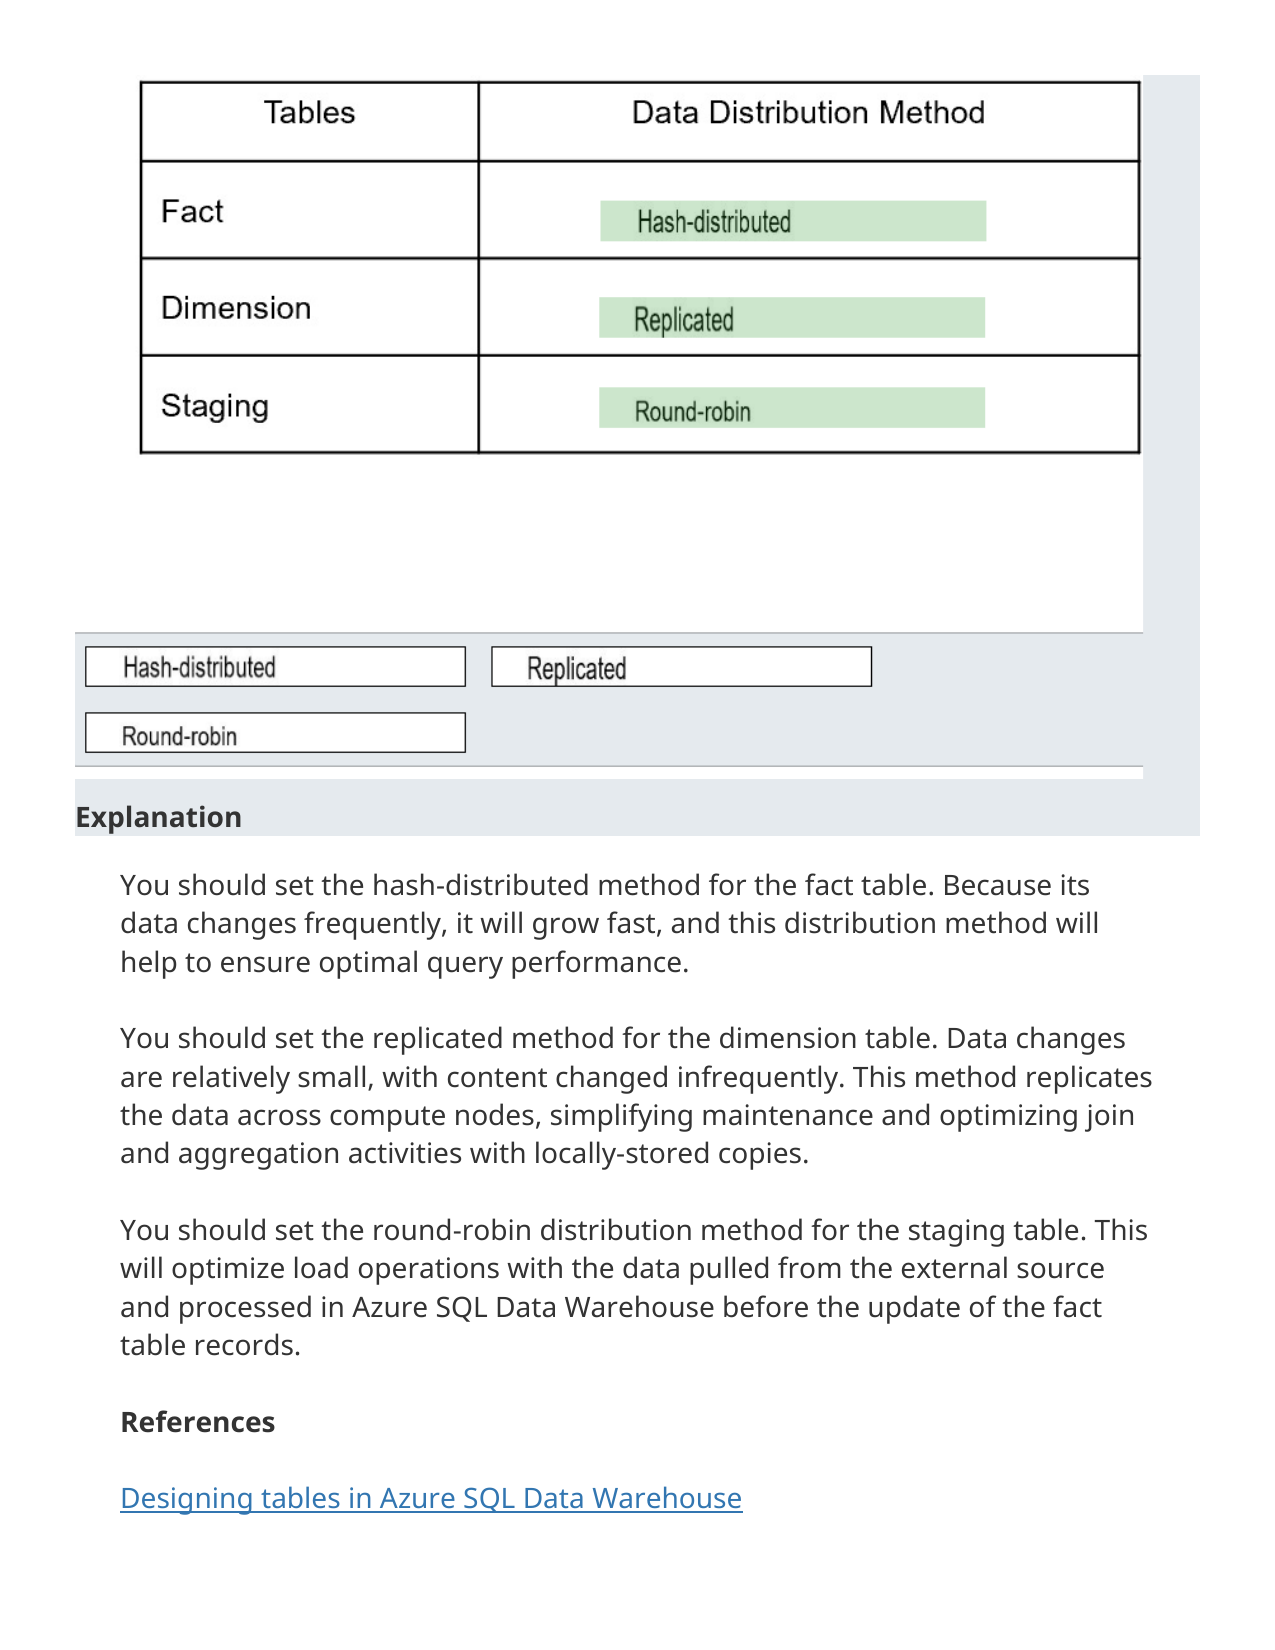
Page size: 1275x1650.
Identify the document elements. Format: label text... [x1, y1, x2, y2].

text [120, 865, 1155, 1555]
text Explanation [75, 798, 1200, 836]
picture [75, 75, 1144, 779]
